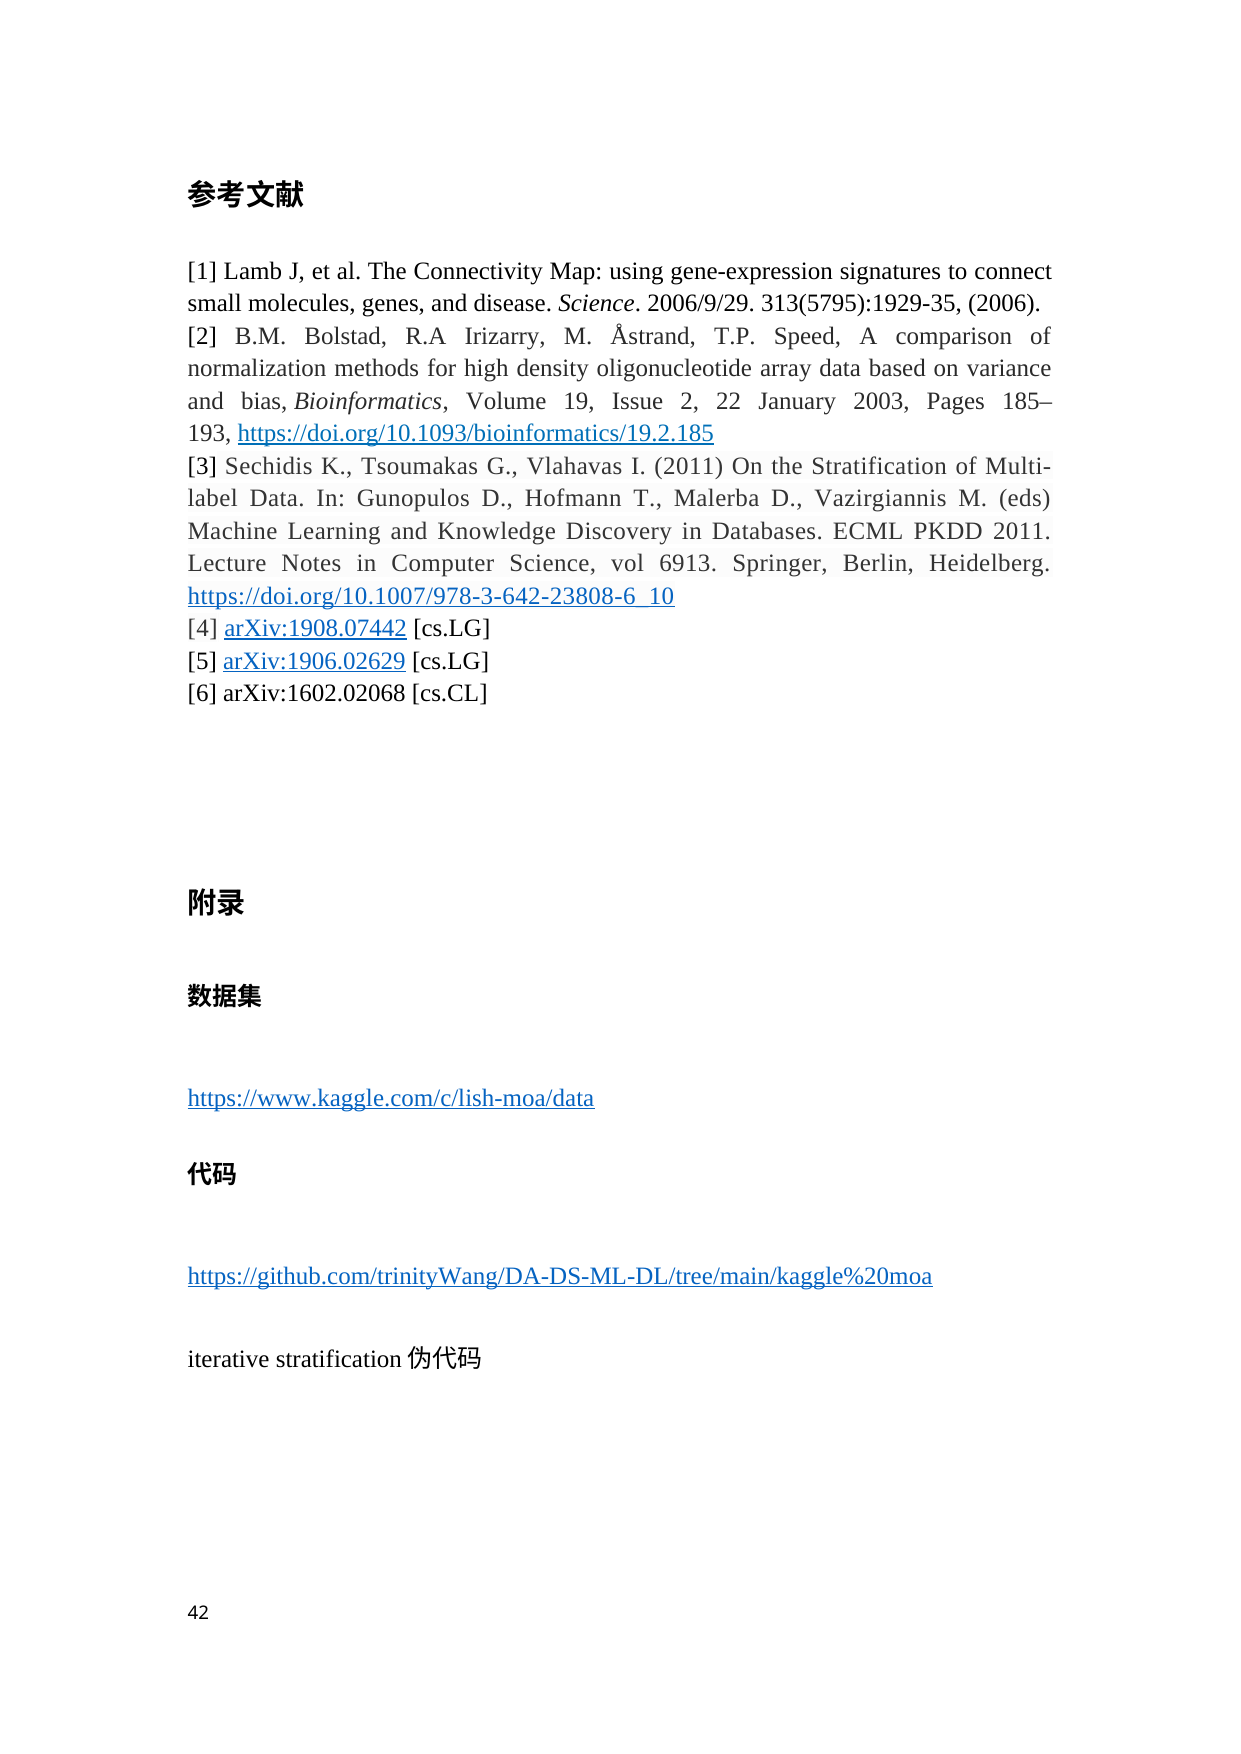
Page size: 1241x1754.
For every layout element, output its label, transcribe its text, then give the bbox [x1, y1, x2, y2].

text iterative stratification伪代码 [187, 1324, 1053, 1389]
text [5] arXiv:1906.02629 [cs.LG] [187, 644, 1053, 676]
subtitle 代码 [187, 1140, 1053, 1205]
text [1] Lamb J, et al. The Connectivity Map: using gene-expression signatures to connect small molecules, genes, and disease. Science. 2006/9/29. 313(5795):1929-35, (2006). [187, 254, 1053, 319]
text [2] B.M. Bolstad, R.A Irizarry, M. Åstrand, T.P. Speed, A comparison of normalization methods for high density oligonucleotide array data based on variance and bias, Bioinformatics, Volume 19, Issue 2, 22 January 2003, Pages 185–193, https://doi.org/10.1093/bioinformatics/19.2.185 [187, 319, 1053, 449]
text https://www.kaggle.com/c/lish-moa/data [187, 1081, 1053, 1113]
text [4] arXiv:1908.07442 [cs.LG] [187, 611, 1053, 644]
text [3] Sechidis K., Tsoumakas G., Vlahavas I. (2011) On the Stratification of Multi-label Data. In: Gunopulos D., Hofmann T., Malerba D., Vazirgiannis M. (eds) Machine Learning and Knowledge Discovery in Databases. ECML PKDD 2011. Lecture Notes in Computer Science, vol 6913. Springer, Berlin, Heidelberg. https://doi.org/10.1007/978-3-642-23808-6_10 [187, 449, 1053, 505]
subtitle 参考文献 [187, 160, 1053, 225]
text https://github.com/trinityWang/DA-DS-ML-DL/tree/main/kaggle%20moa [187, 1259, 1053, 1291]
text [6] arXiv:1602.02068 [cs.CL] [187, 676, 1053, 709]
subtitle 附录 [187, 868, 1053, 933]
subtitle 数据集 [187, 962, 1053, 1027]
text [3] Sechidis K., Tsoumakas G., Vlahavas I. (2011) On the Stratification of Multi-label Data. In: Gunopulos D., Hofmann T., Malerba D., Vazirgiannis M. (eds) Machine Learning and Knowledge Discovery in Databases. ECML PKDD 2011. Lecture Notes in Computer Science, vol 6913. Springer, Berlin, Heidelberg. https://doi.org/10.1007/978-3-642-23808-6_10 [187, 506, 1053, 611]
